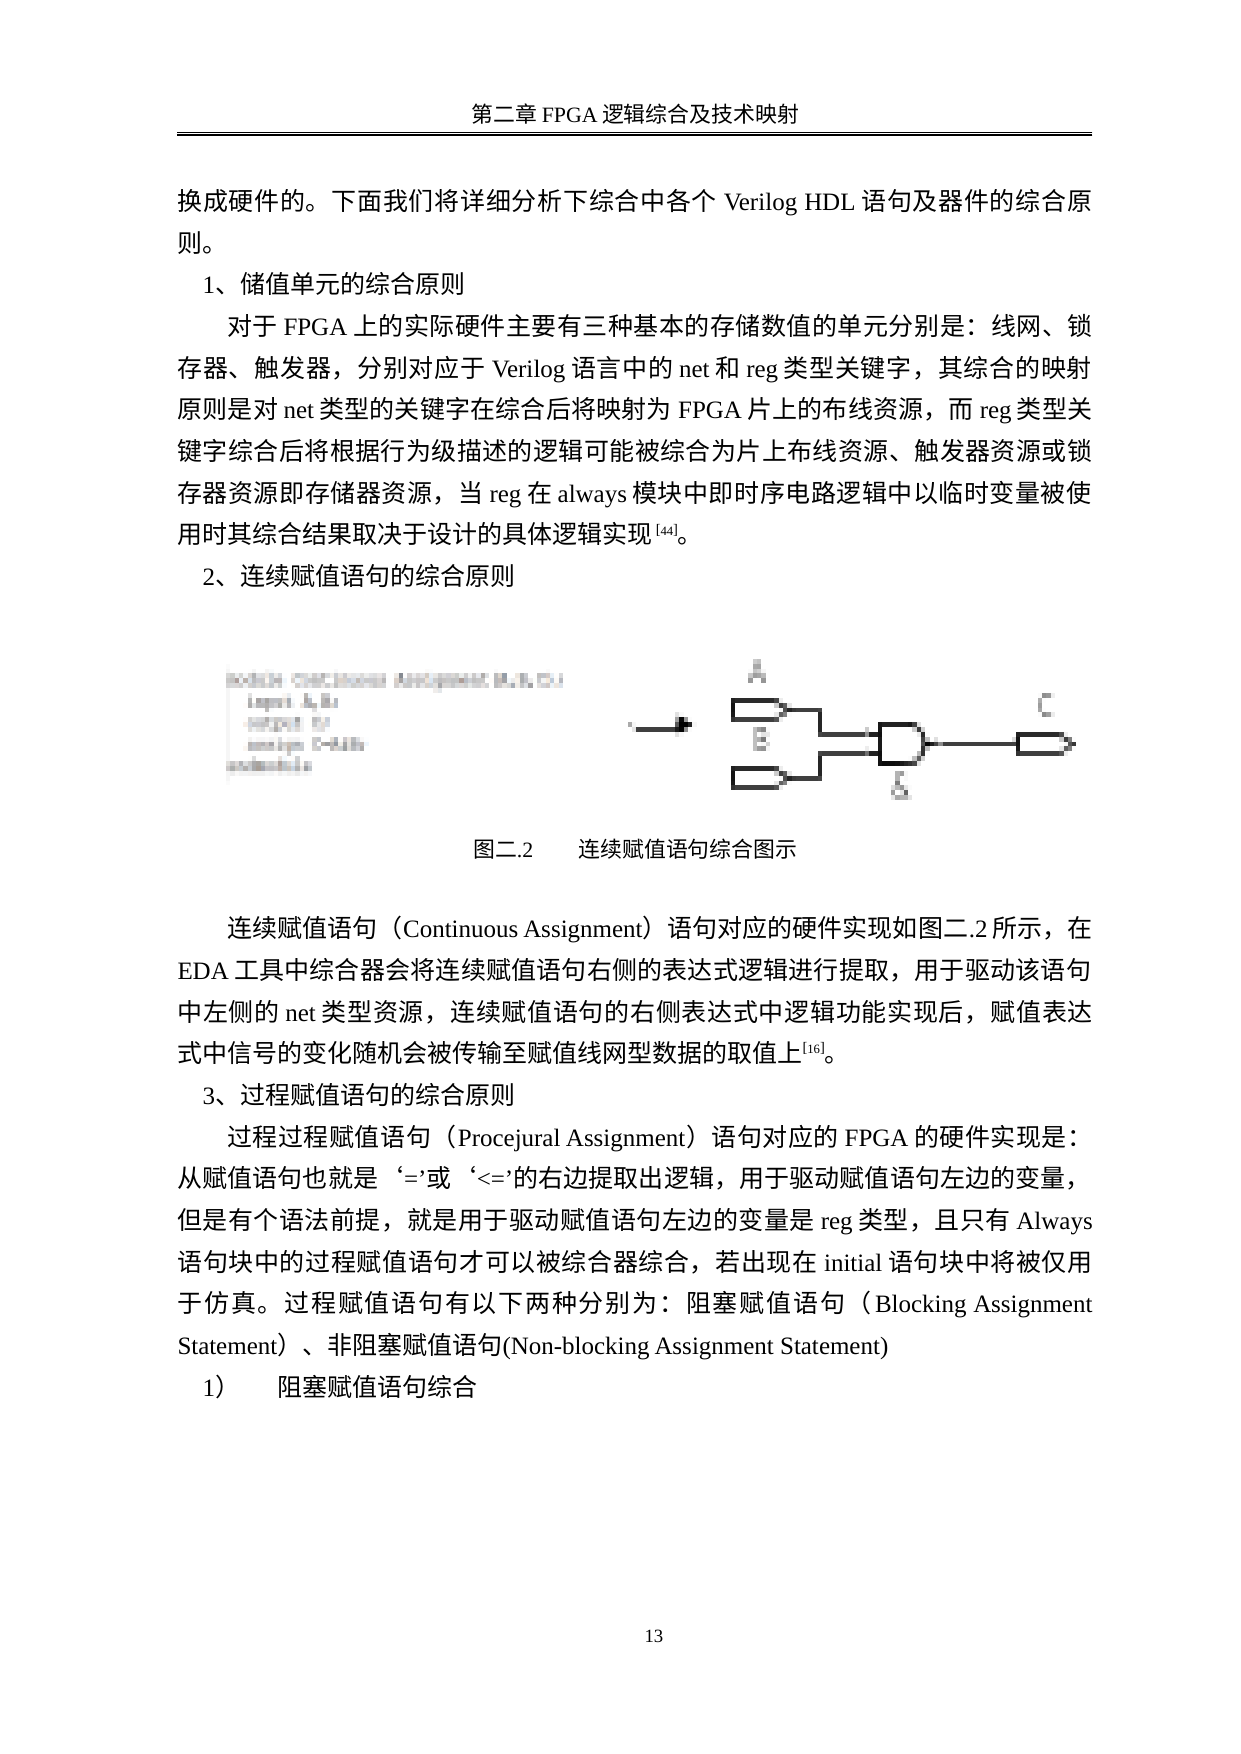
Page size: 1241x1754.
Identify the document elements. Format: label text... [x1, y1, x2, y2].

list 阻塞赋值语句综合 [202, 1363, 1092, 1404]
text 过程过程赋值语句（Procejural Assignment）语句对应的FPGA的硬件实现是：从赋值语句也就是‘=’或‘<=’的右边提取出逻辑，用于驱动赋值语句左边的变量，但是有个语法前提，就是用于驱动赋值语句左边的变量是reg类型，且只有Always语句块中的过程赋值语句才可以被综合器综合，若出现在initial语句块中将被仅用于仿真。过程赋值语句有以下两种分别为：阻塞赋值语句（Blocking Assignment Statement）、非阻塞赋值语句(Non-blocking Assignment Statement) [177, 1113, 1092, 1363]
text 连续赋值语句综合图示 [177, 832, 1092, 863]
text 对于FPGA上的实际硬件主要有三种基本的存储数值的单元分别是：线网、锁存器、触发器，分别对应于Verilog语言中的net和reg类型关键字，其综合的映射原则是对net类型的关键字在综合后将映射为FPGA片上的布线资源，而reg类型关键字综合后将根据行为级描述的逻辑可能被综合为片上布线资源、触发器资源或锁存器资源即存储器资源，当reg在always模块中即时序电路逻辑中以临时变量被使用时其综合结果取决于设计的具体逻辑实现 [44]。 [177, 302, 1092, 552]
text 2、连续赋值语句的综合原则 [177, 552, 1092, 594]
text 1、储值单元的综合原则 [177, 261, 1092, 302]
text 连续赋值语句（Continuous Assignment）语句对应的硬件实现如图2.7所示，在EDA工具中综合器会将连续赋值语句右侧的表达式逻辑进行提取，用于驱动该语句中左侧的net类型资源，连续赋值语句的右侧表达式中逻辑功能实现后，赋值表达式中信号的变化随机会被传输至赋值线网型数据的取值上[16]。 [177, 904, 1092, 1071]
text 3、过程赋值语句的综合原则 [177, 1071, 1092, 1113]
